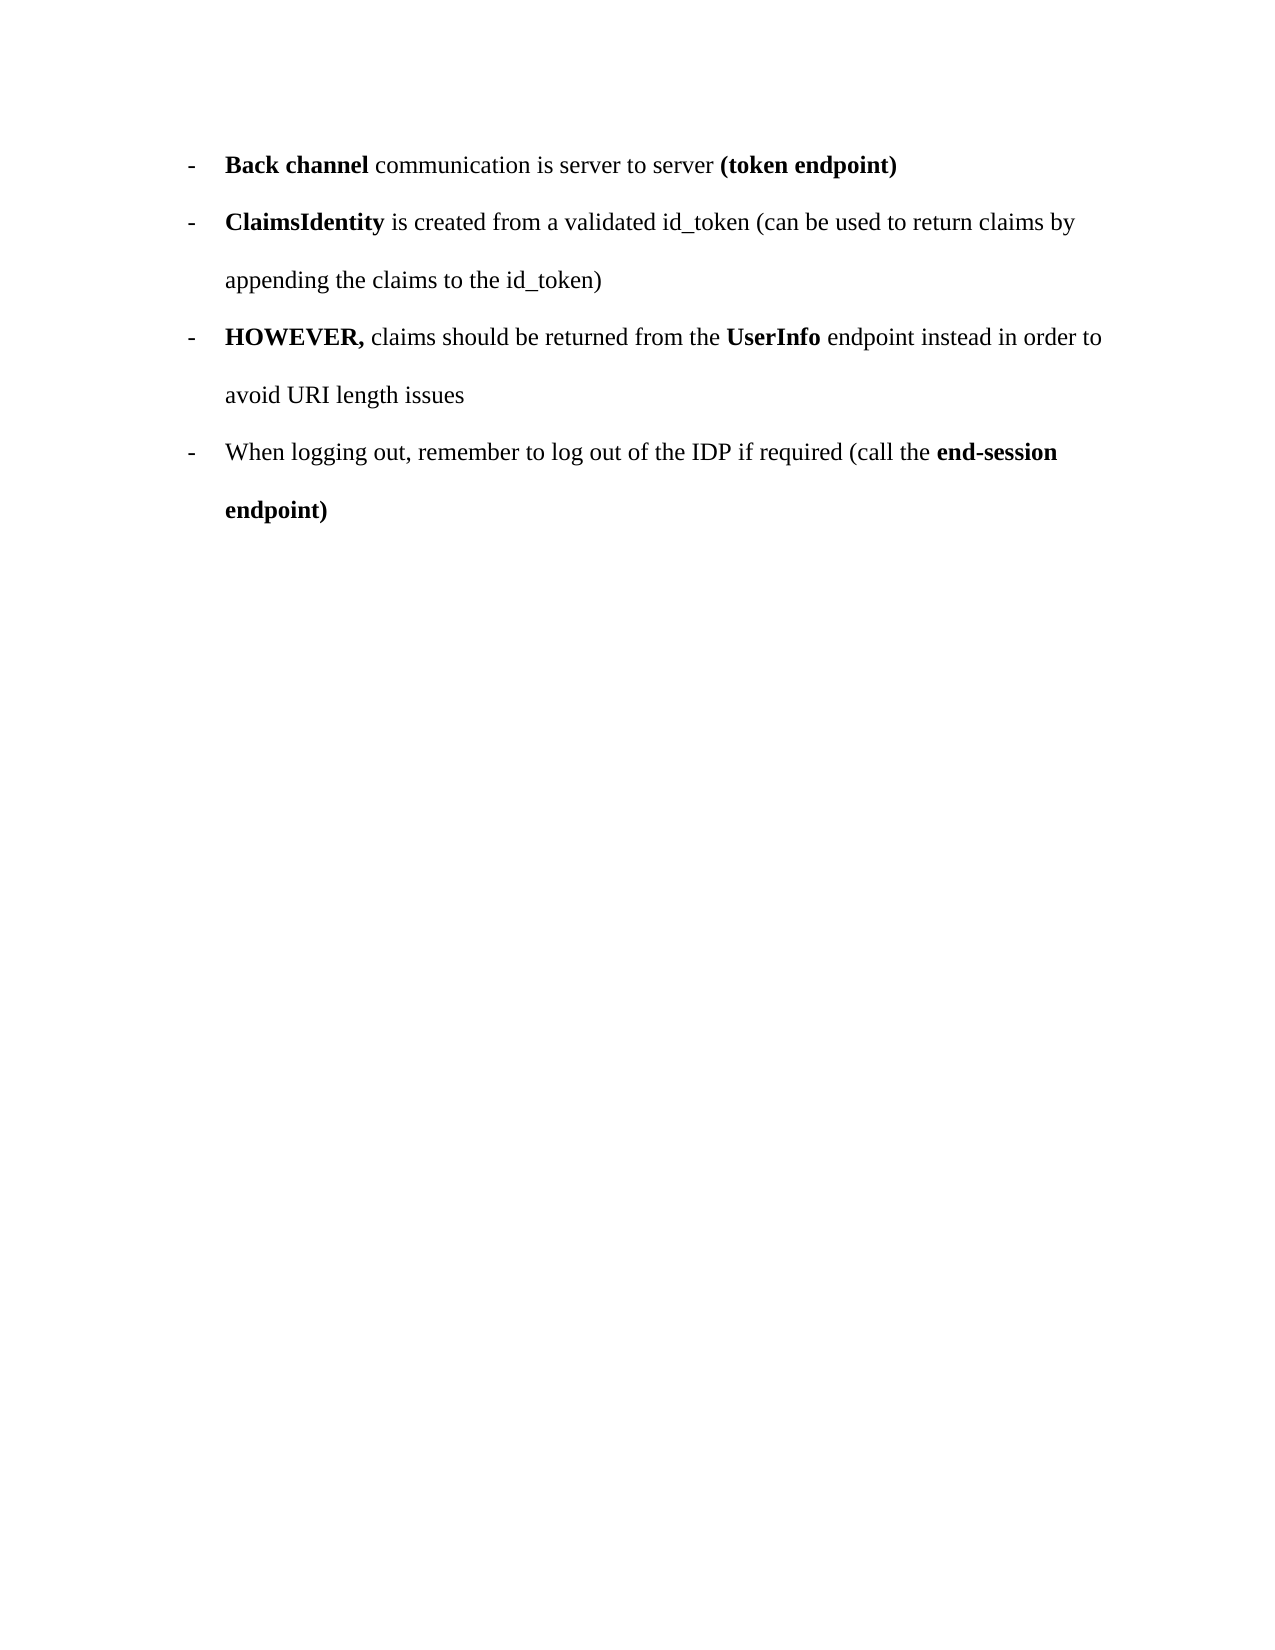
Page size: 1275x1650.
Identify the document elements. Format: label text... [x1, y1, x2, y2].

list Back channel communication is server to server (token endpoint) [187, 150, 1125, 179]
list HOWEVER, claims should be returned from the UserInfo endpoint instead in order to avoid URI length issues [187, 322, 1125, 409]
list ClaimsIdentity is created from a validated id_token (can be used to return claims by appending the claims to the id_token) [187, 207, 1125, 294]
list When logging out, remember to log out of the IDP if required (call the end-session endpoint) [187, 437, 1125, 524]
